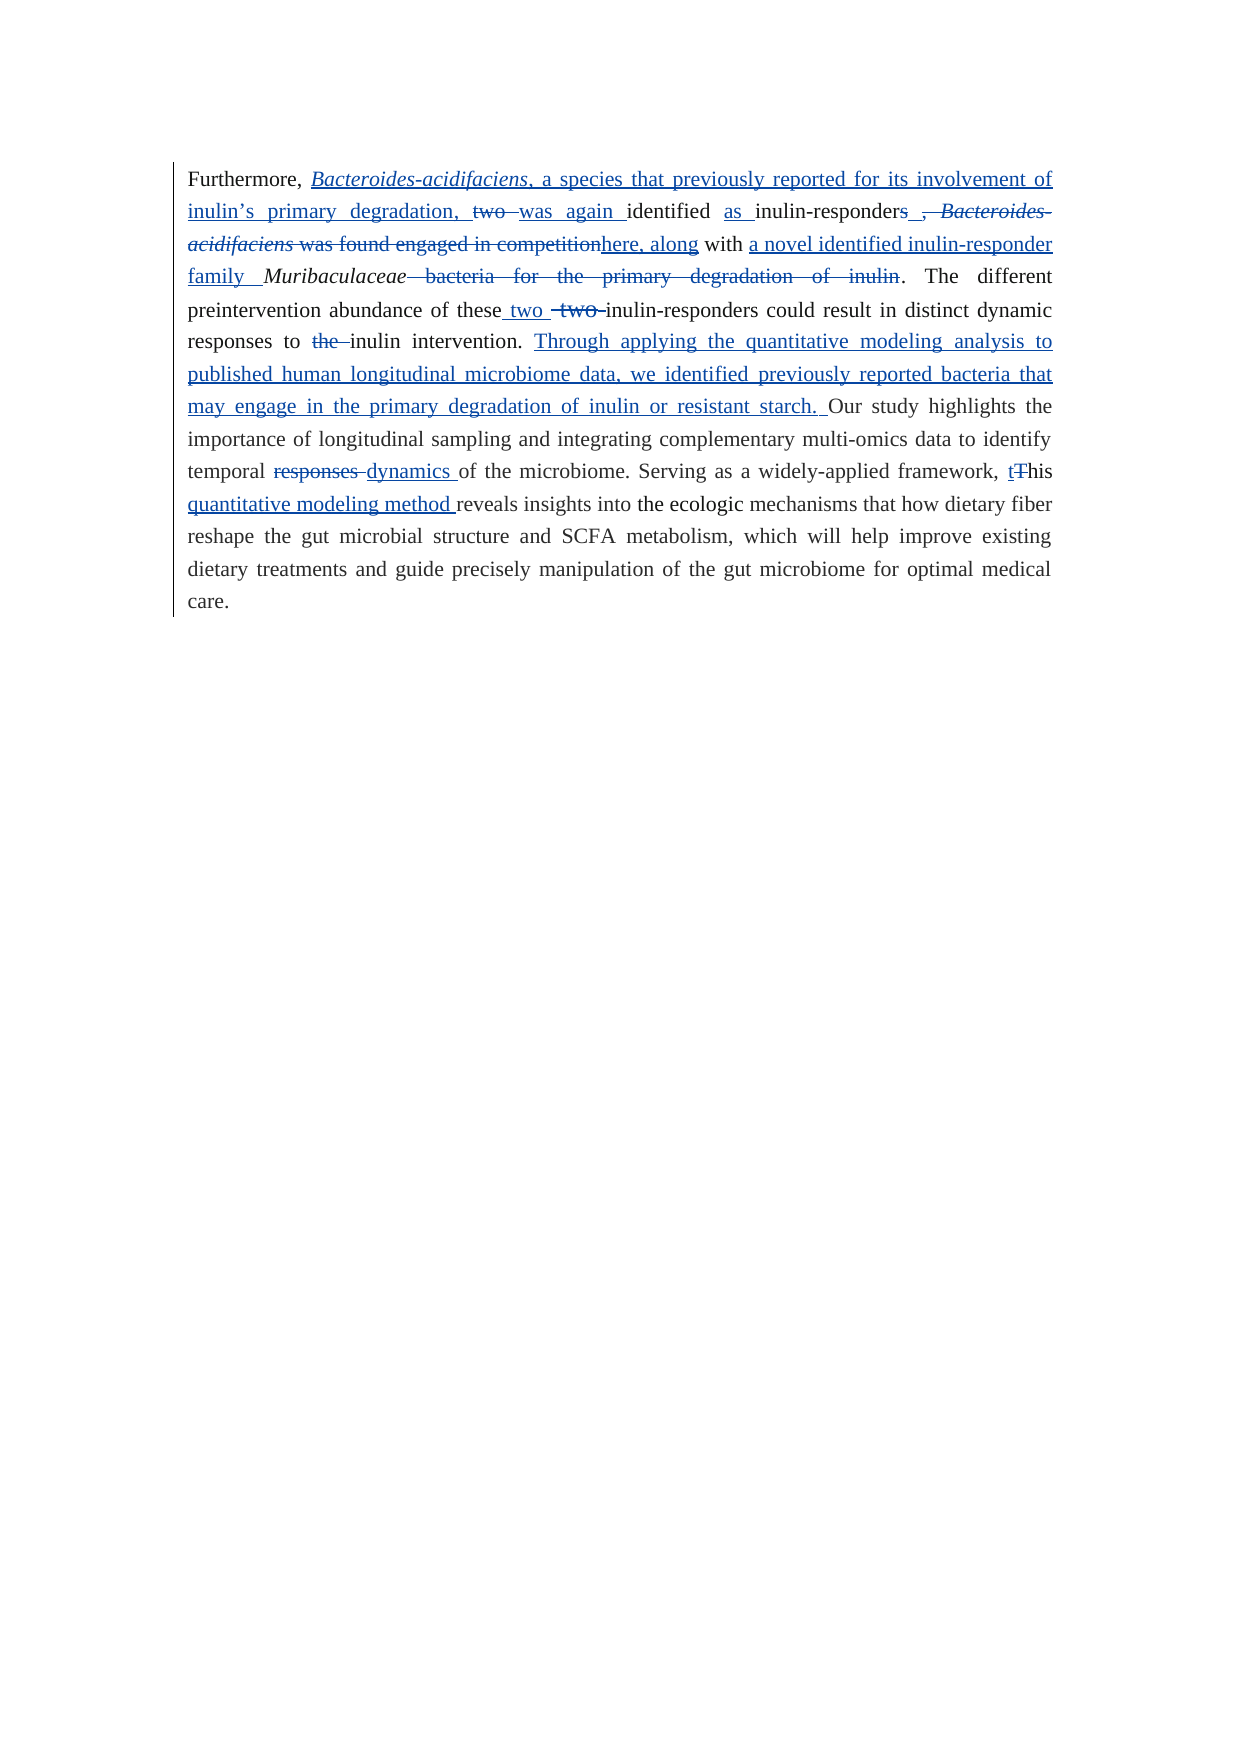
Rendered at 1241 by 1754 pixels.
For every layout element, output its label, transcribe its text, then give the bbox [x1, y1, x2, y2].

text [187, 162, 1053, 382]
